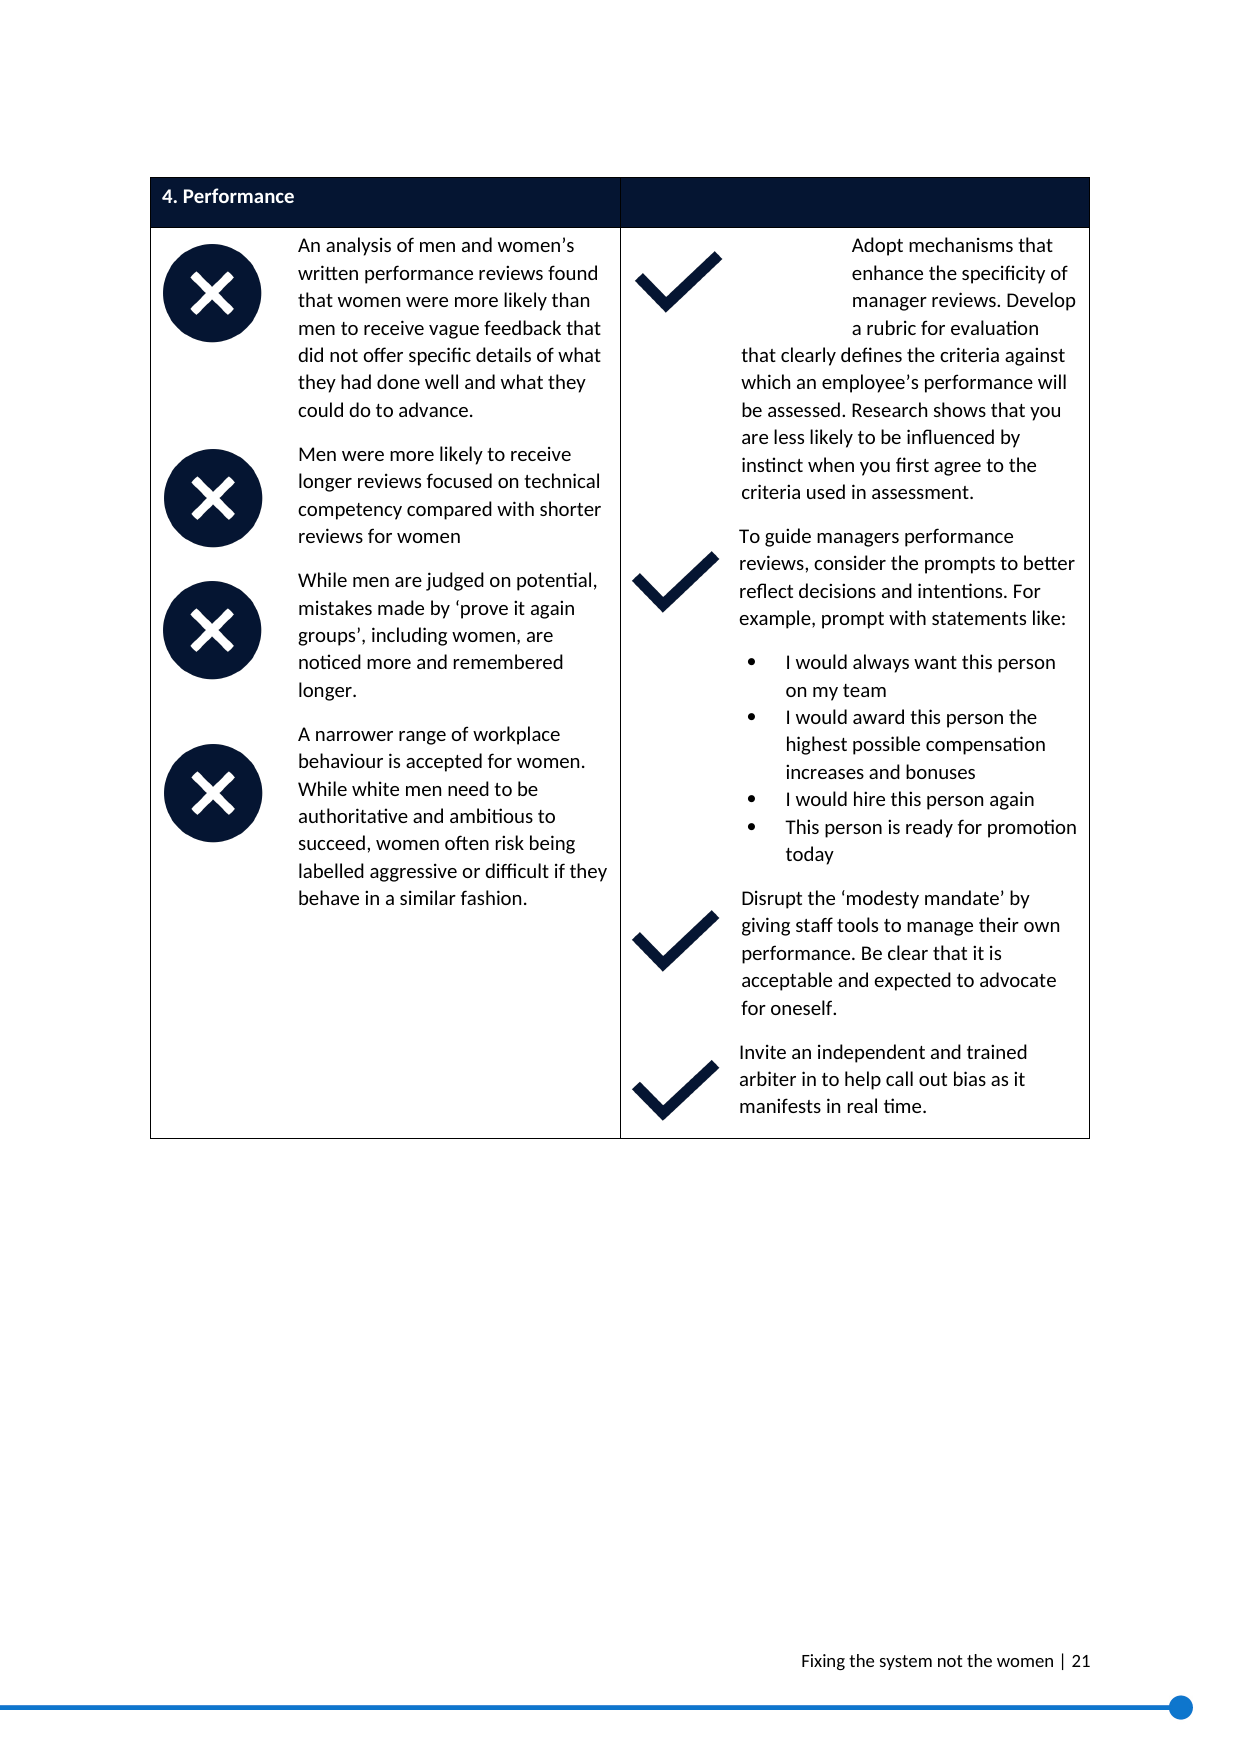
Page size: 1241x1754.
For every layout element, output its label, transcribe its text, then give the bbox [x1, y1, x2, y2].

picture [150, 231, 274, 355]
picture [0, 1683, 1241, 1754]
picture [633, 236, 724, 327]
picture [630, 1045, 721, 1135]
table_header 4. Performance [151, 178, 620, 227]
table_cell An analysis of men and women’s written performance reviews found that women were more likely than men to receive vague feedback that did not offer specific details of what they had done well and what they could do to advance. Men were more likely to receive longer reviews focused on technical competency compared with shorter reviews for women While men are judged on potential, mistakes made by ‘prove it again groups’, including women, are noticed more and remembered longer. A narrower range of workplace behaviour is accepted for women. While white men need to be authoritative and ambitious to succeed, women often risk being labelled aggressive or difficult if they behave in a similar fashion. [151, 228, 620, 1138]
picture [630, 895, 721, 986]
table_cell Adopt mechanisms that enhance the specificity of manager reviews. Develop a rubric for evaluation that clearly defines the criteria against which an employee’s performance will be assessed. Research shows that you are less likely to be influenced by instinct when you first agree to the criteria used in assessment. To guide managers performance reviews, consider the prompts to better reflect decisions and intentions. For example, prompt with statements like: I would always want this person on my team I would award this person the highest possible compensation increases and bonuses I would hire this person again This person is ready for promotion today Disrupt the ‘modesty mandate’ by giving staff tools to manage their own performance. Be clear that it is acceptable and expected to advocate for oneself. Invite an independent and trained arbiter in to help call out bias as it manifests in real time. [621, 228, 1089, 1138]
picture [630, 536, 721, 627]
picture [150, 568, 274, 692]
picture [151, 731, 275, 855]
table_header [621, 178, 1089, 227]
picture [151, 436, 275, 560]
